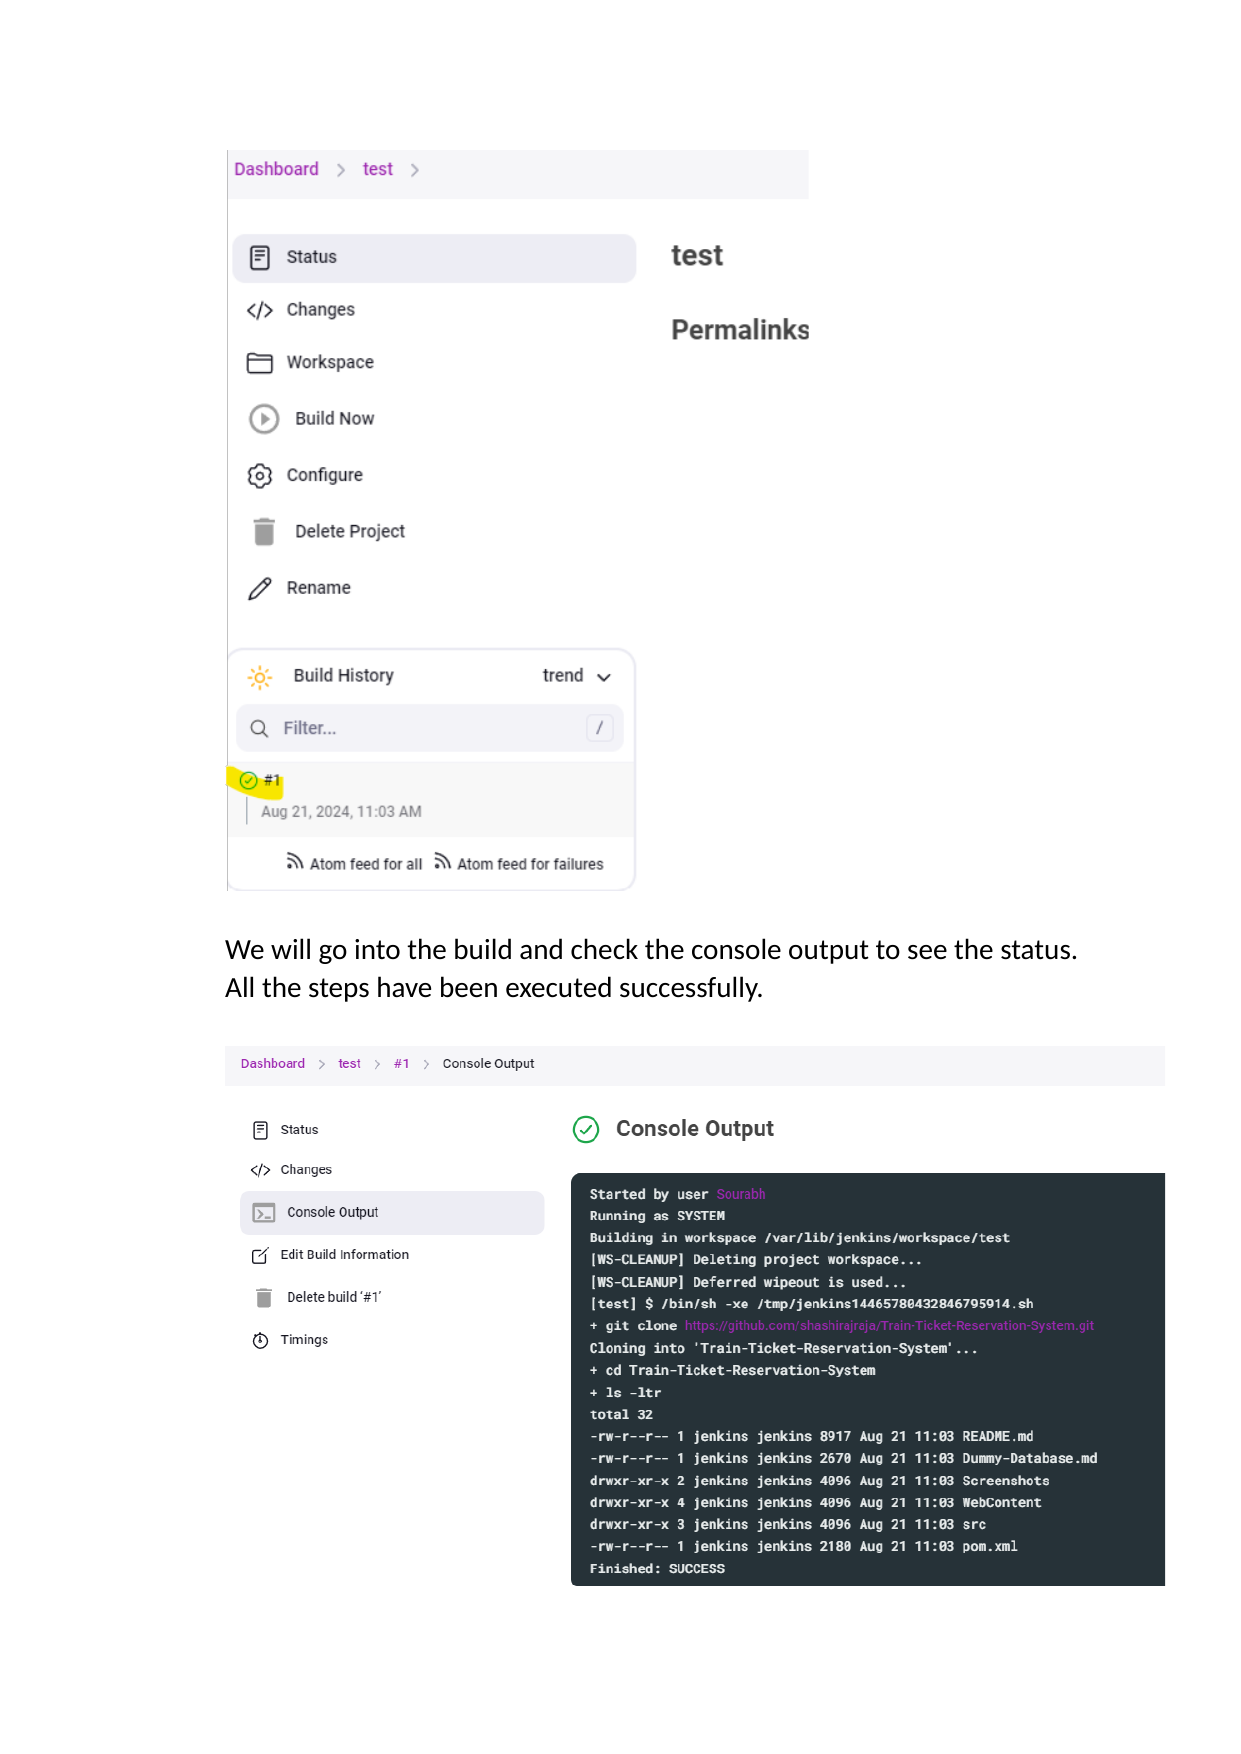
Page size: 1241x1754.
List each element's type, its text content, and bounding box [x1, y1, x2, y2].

list We will go into the build and check the console output to see the status. All the steps have been executed successfully. [225, 931, 1090, 1005]
picture [225, 1046, 1166, 1586]
picture [225, 150, 809, 891]
